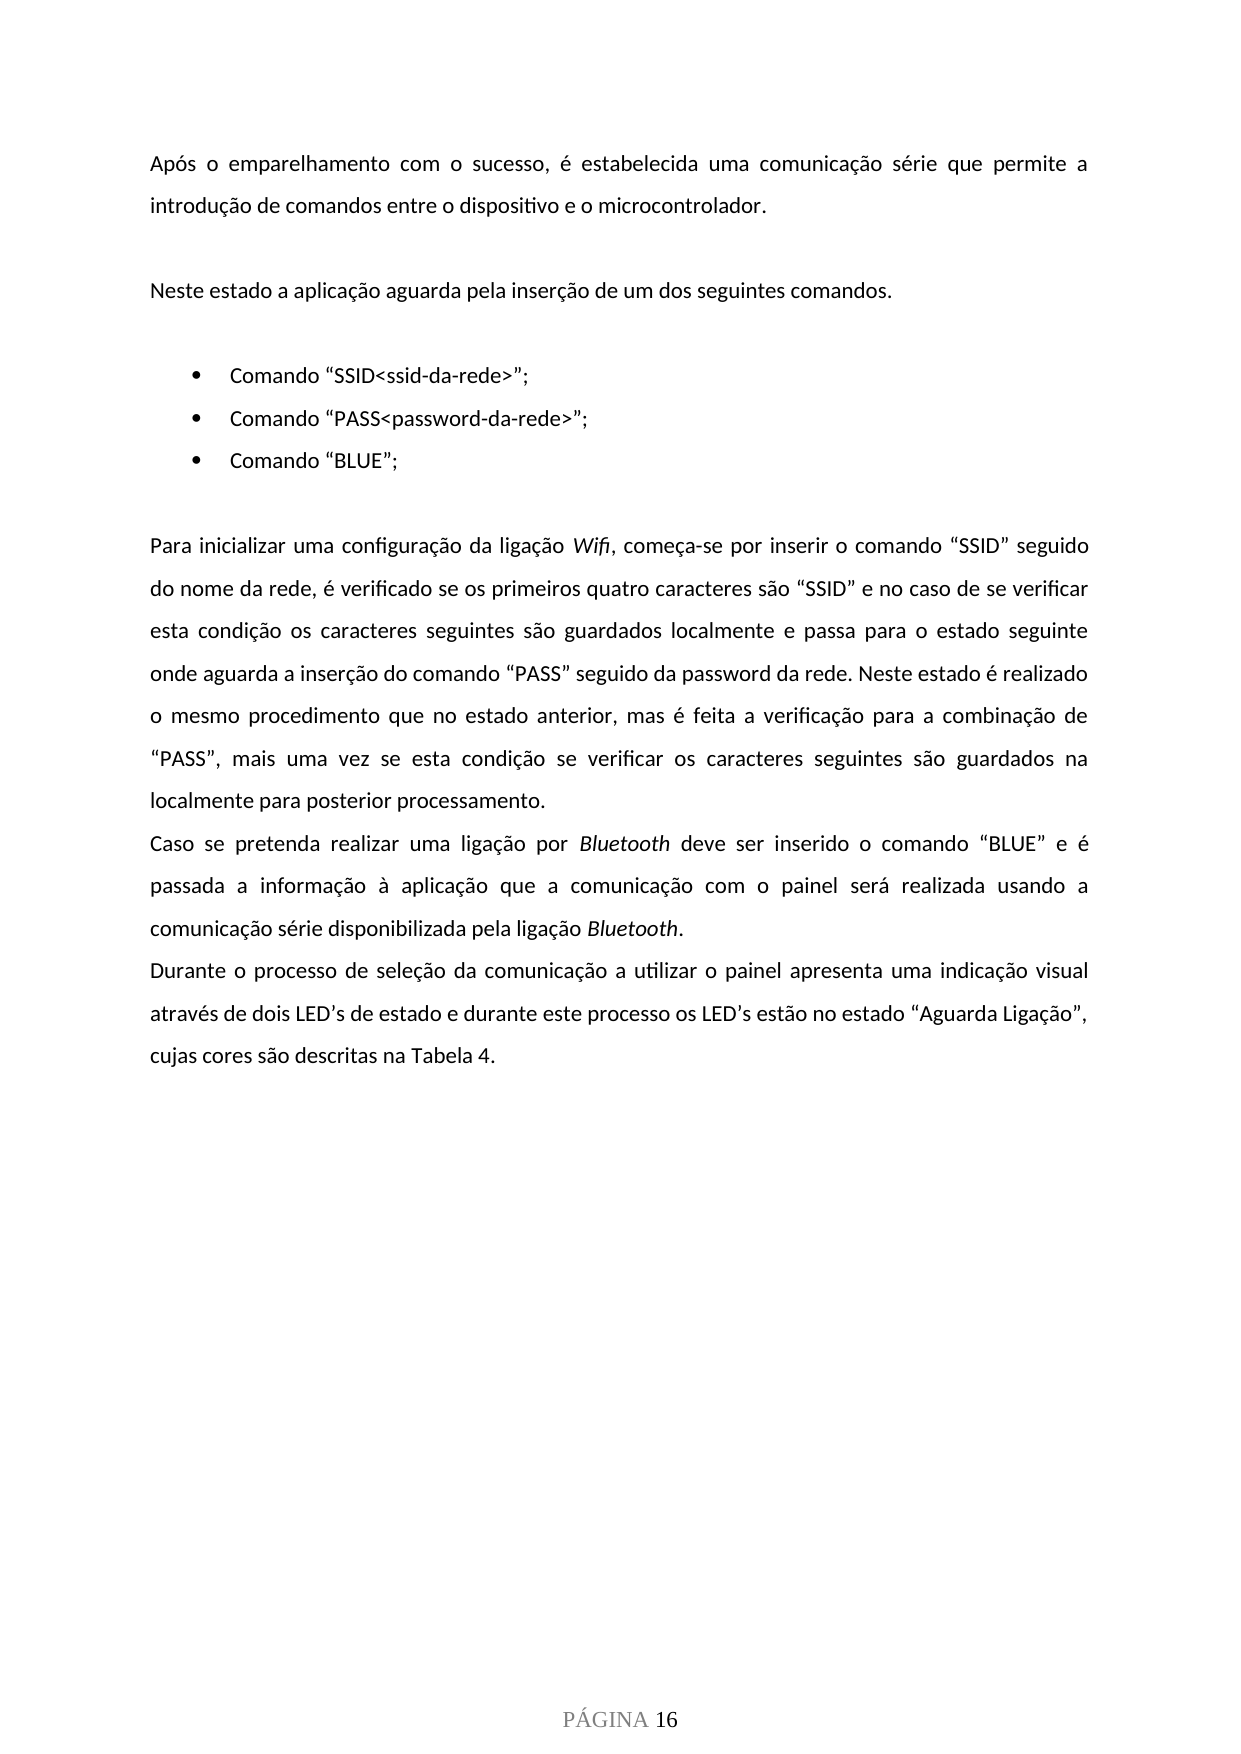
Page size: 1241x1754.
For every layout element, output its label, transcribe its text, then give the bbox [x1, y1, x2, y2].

list Comando “PASS<password-da-rede>”; [192, 404, 1090, 432]
text Após o emparelhamento com o sucesso, é estabelecida uma comunicação série que permite a introdução de comandos entre o dispositivo e o microcontrolador. [150, 149, 1090, 220]
text Para inicializar uma configuração da ligação Wifi, começa-se por inserir o comando “SSID” seguido do nome da rede, é verificado se os primeiros quatro caracteres são “SSID” e no caso de se verificar esta condição os caracteres seguintes são guardados localmente e passa para o estado seguinte onde aguarda a inserção do comando “PASS” seguido da password da rede. Neste estado é realizado o mesmo procedimento que no estado anterior, mas é feita a verificação para a combinação de “PASS”, mais uma vez se esta condição se verificar os caracteres seguintes são guardados na localmente para posterior processamento. [150, 532, 1090, 815]
list Comando “SSID<ssid-da-rede>”; [192, 362, 1090, 390]
list Comando “BLUE”; [192, 447, 1090, 475]
text Caso se pretenda realizar uma ligação por Bluetooth deve ser inserido o comando “BLUE” e é passada a informação à aplicação que a comunicação com o painel será realizada usando a comunicação série disponibilizada pela ligação Bluetooth. [150, 829, 1090, 942]
text Neste estado a aplicação aguarda pela inserção de um dos seguintes comandos. [150, 277, 1090, 305]
text Durante o processo de seleção da comunicação a utilizar o painel apresenta uma indicação visual através de dois LED’s de estado e durante este processo os LED’s estão no estado “Aguarda Ligação”, cujas cores são descritas na Tabela 4. [150, 957, 1090, 1070]
